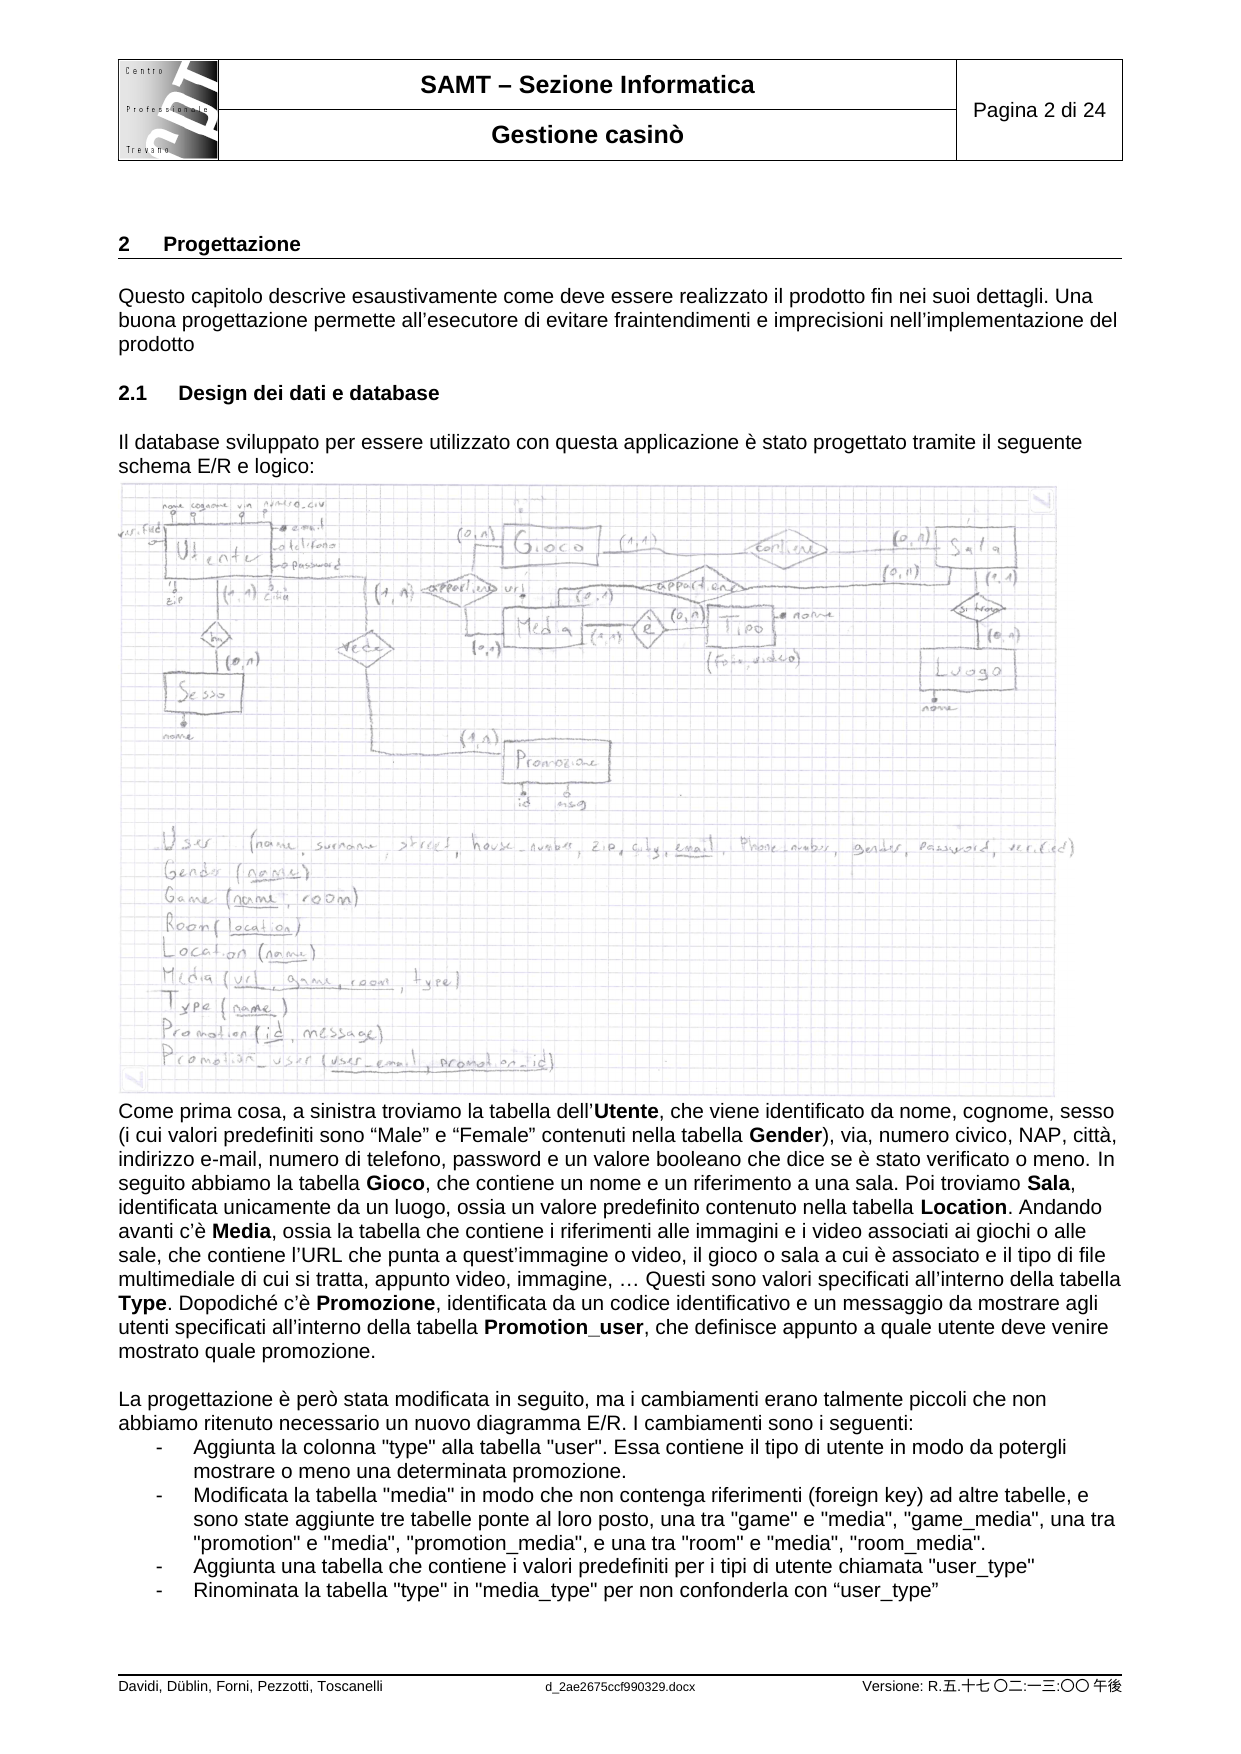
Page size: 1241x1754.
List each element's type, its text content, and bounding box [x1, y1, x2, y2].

list Modificata la tabella "media" in modo che non contenga riferimenti (foreign key) ad altre tabelle, e sono state aggiunte tre tabelle ponte al loro posto, una tra "game" e "media", "game_media", una tra "promotion" e "media", "promotion_media", e una tra "room" e "media", "room_media". [156, 1482, 1122, 1554]
picture [118, 60, 218, 159]
subtitle Design dei dati e database [118, 381, 1122, 405]
picture [117, 481, 1075, 1099]
list Aggiunta la colonna "type" alla tabella "user". Essa contiene il tipo di utente in modo da potergli mostrare o meno una determinata promozione. [156, 1434, 1122, 1482]
list Aggiunta una tabella che contiene i valori predefiniti per i tipi di utente chiamata "user_type" [156, 1554, 1122, 1578]
text Questo capitolo descrive esaustivamente come deve essere realizzato il prodotto fin nei suoi dettagli. Una buona progettazione permette all’esecutore di evitare fraintendimenti e imprecisioni nell’implementazione del prodotto [118, 284, 1122, 356]
text La progettazione è però stata modificata in seguito, ma i cambiamenti erano talmente piccoli che non abbiamo ritenuto necessario un nuovo diagramma E/R. I cambiamenti sono i seguenti: [118, 1363, 1122, 1434]
text Come prima cosa, a sinistra troviamo la tabella dell’Utente, che viene identificato da nome, cognome, sesso (i cui valori predefiniti sono “Male” e “Female” contenuti nella tabella Gender), via, numero civico, NAP, città, indirizzo e-mail, numero di telefono, password e un valore booleano che dice se è stato verificato o meno. In seguito abbiamo la tabella Gioco, che contiene un nome e un riferimento a una sala. Poi troviamo Sala, identificata unicamente da un luogo, ossia un valore predefinito contenuto nella tabella Location. Andando avanti c’è Media, ossia la tabella che contiene i riferimenti alle immagini e i video associati ai giochi o alle sale, che contiene l’URL che punta a quest’immagine o video, il gioco o sala a cui è associato e il tipo di file multimediale di cui si tratta, appunto video, immagine, … Questi sono valori specificati all’interno della tabella Type. Dopodiché c’è Promozione, identificata da un codice identificativo e un messaggio da mostrare agli utenti specificati all’interno della tabella Promotion_user, che definisce appunto a quale utente deve venire mostrato quale promozione. [118, 1099, 1122, 1363]
text Il database sviluppato per essere utilizzato con questa applicazione è stato progettato tramite il seguente schema E/R e logico: [118, 430, 1122, 478]
subtitle Progettazione [118, 232, 1122, 258]
list Rinominata la tabella "type" in "media_type" per non confonderla con “user_type” [156, 1578, 1122, 1602]
